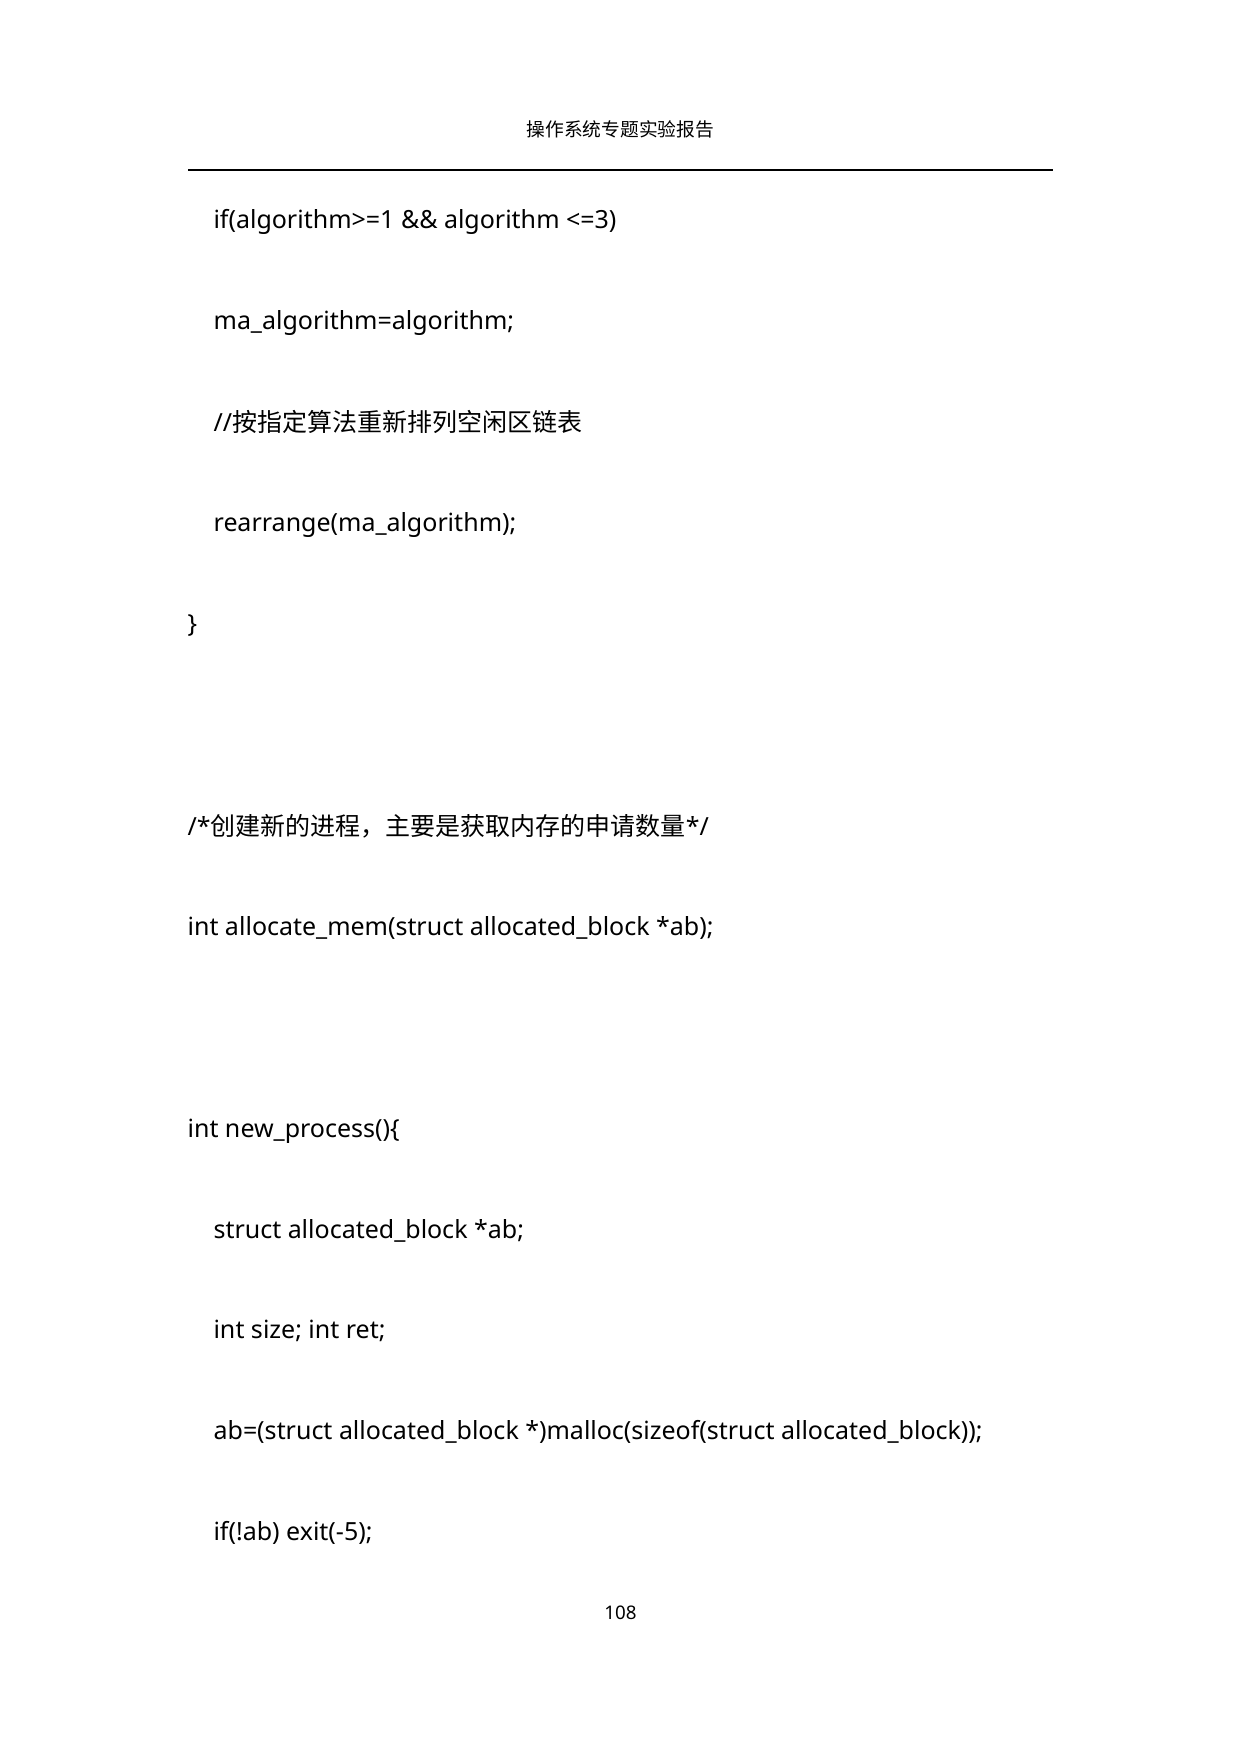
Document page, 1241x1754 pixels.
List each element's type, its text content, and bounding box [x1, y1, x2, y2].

text int size; int ret; [187, 1297, 1053, 1362]
text } [187, 590, 1053, 655]
text if(algorithm>=1 && algorithm <=3) [187, 186, 1053, 251]
text //按指定算法重新排列空闲区链表 [187, 388, 1053, 453]
text int allocate_mem(struct allocated_block *ab); [187, 894, 1053, 959]
text struct allocated_block *ab; [187, 1196, 1053, 1261]
text rearrange(ma_algorithm); [187, 489, 1053, 554]
text ma_algorithm=algorithm; [187, 287, 1053, 352]
text if(!ab) exit(-5); [187, 1498, 1053, 1563]
text int new_process(){ [187, 1095, 1053, 1160]
text ab=(struct allocated_block *)malloc(sizeof(struct allocated_block)); [187, 1397, 1053, 1462]
text /*创建新的进程，主要是获取内存的申请数量*/ [187, 792, 1053, 857]
